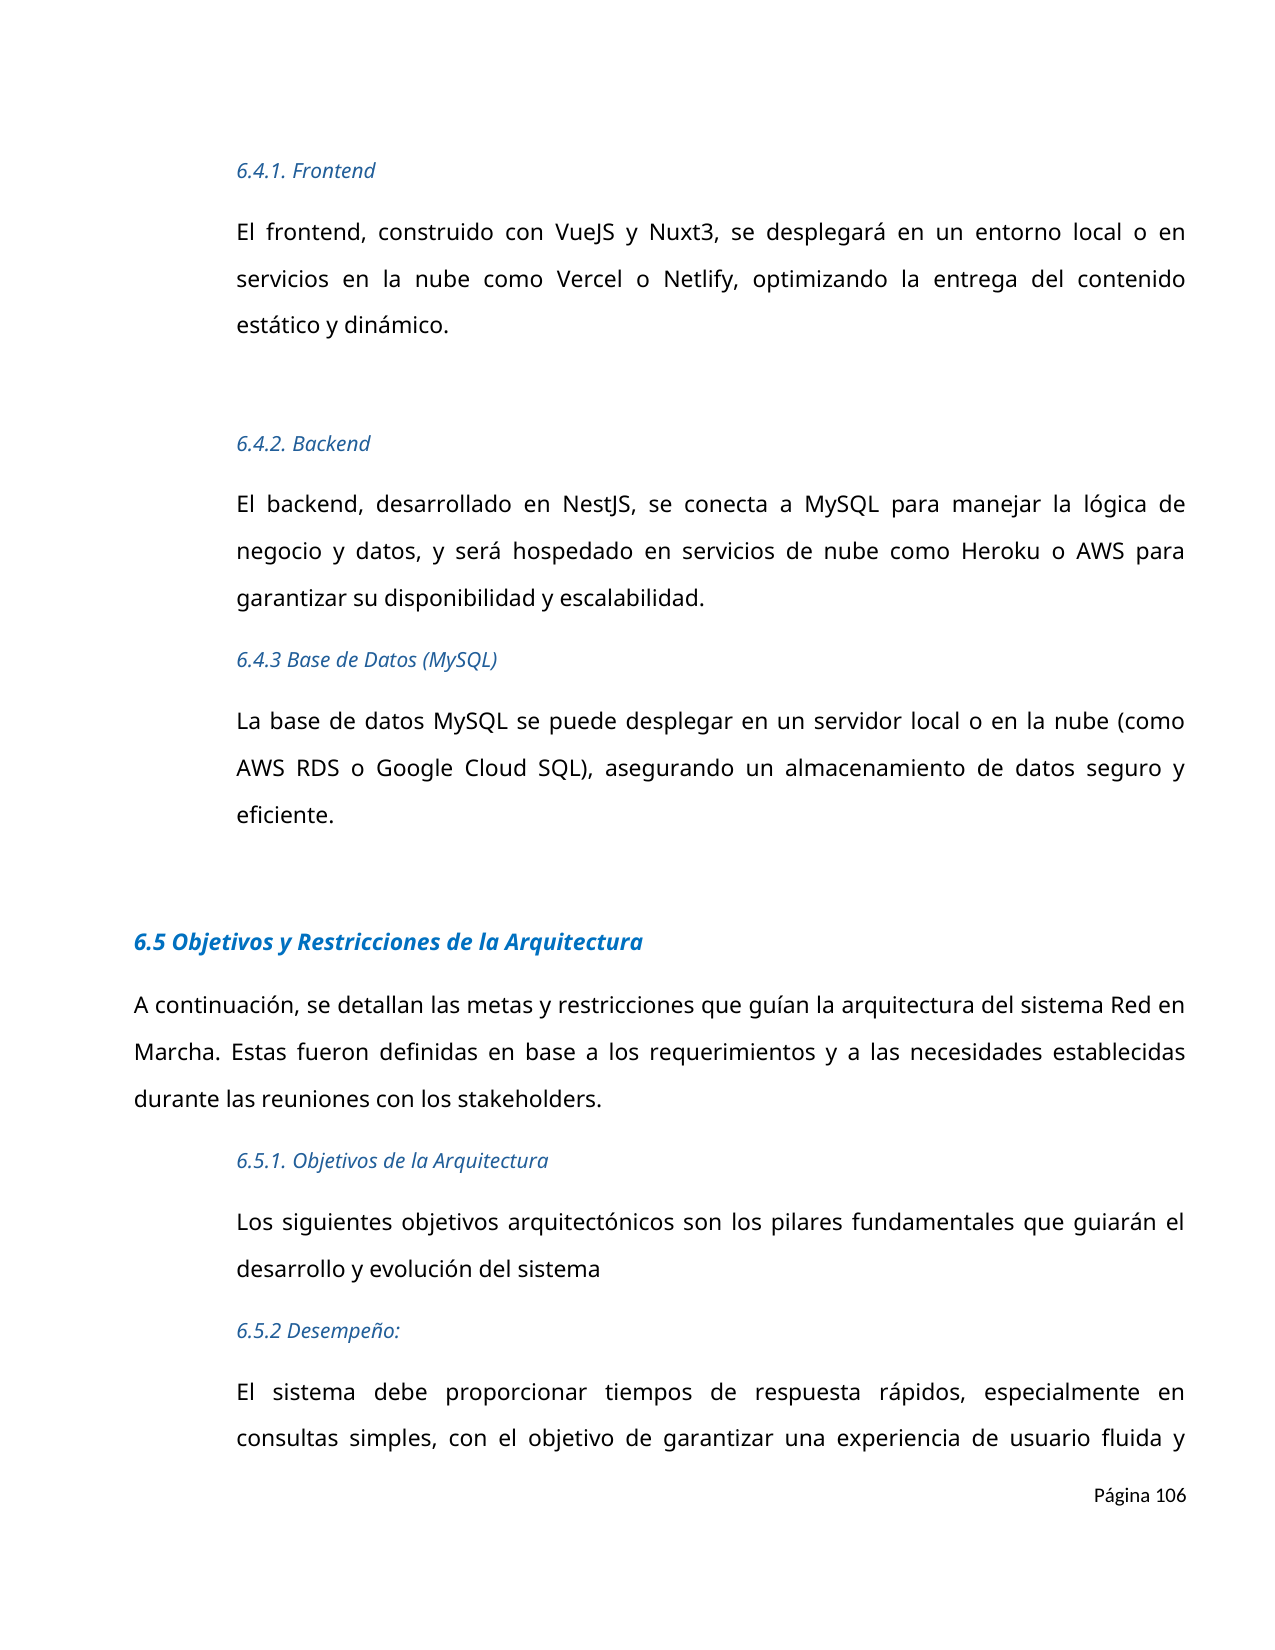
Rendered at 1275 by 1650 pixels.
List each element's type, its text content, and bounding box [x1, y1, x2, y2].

text El frontend, construido con VueJS y Nuxt3, se desplegará en un entorno local o en servicios en la nube como Vercel o Netlify, optimizando la entrega del contenido estático y dinámico. [236, 216, 1186, 341]
subtitle 6.4.1. Frontend [236, 156, 1186, 185]
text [236, 1376, 1186, 1454]
text El backend, desarrollado en NestJS, se conecta a MySQL para manejar la lógica de negocio y datos, y será hospedado en servicios de nube como Heroku o AWS para garantizar su disponibilidad y escalabilidad. [236, 488, 1186, 613]
text Los siguientes objetivos arquitectónicos son los pilares fundamentales que guiarán el desarrollo y evolución del sistema [236, 1206, 1186, 1284]
subtitle 6.5.2 Desempeño: [236, 1316, 1186, 1345]
subtitle 6.5.1. Objetivos de la Arquitectura [236, 1147, 1186, 1175]
text A continuación, se detallan las metas y restricciones que guían la arquitectura del sistema Red en Marcha. Estas fueron definidas en base a los requerimientos y a las necesidades establecidas durante las reuniones con los stakeholders. [134, 989, 1186, 1114]
subtitle 6.4.3 Base de Datos (MySQL) [236, 646, 1186, 674]
subtitle 6.5 Objetivos y Restricciones de la Arquitectura [134, 926, 1186, 957]
text La base de datos MySQL se puede desplegar en un servidor local o en la nube (como AWS RDS o Google Cloud SQL), asegurando un almacenamiento de datos seguro y eficiente. [236, 705, 1186, 830]
subtitle 6.4.2. Backend [236, 429, 1186, 457]
